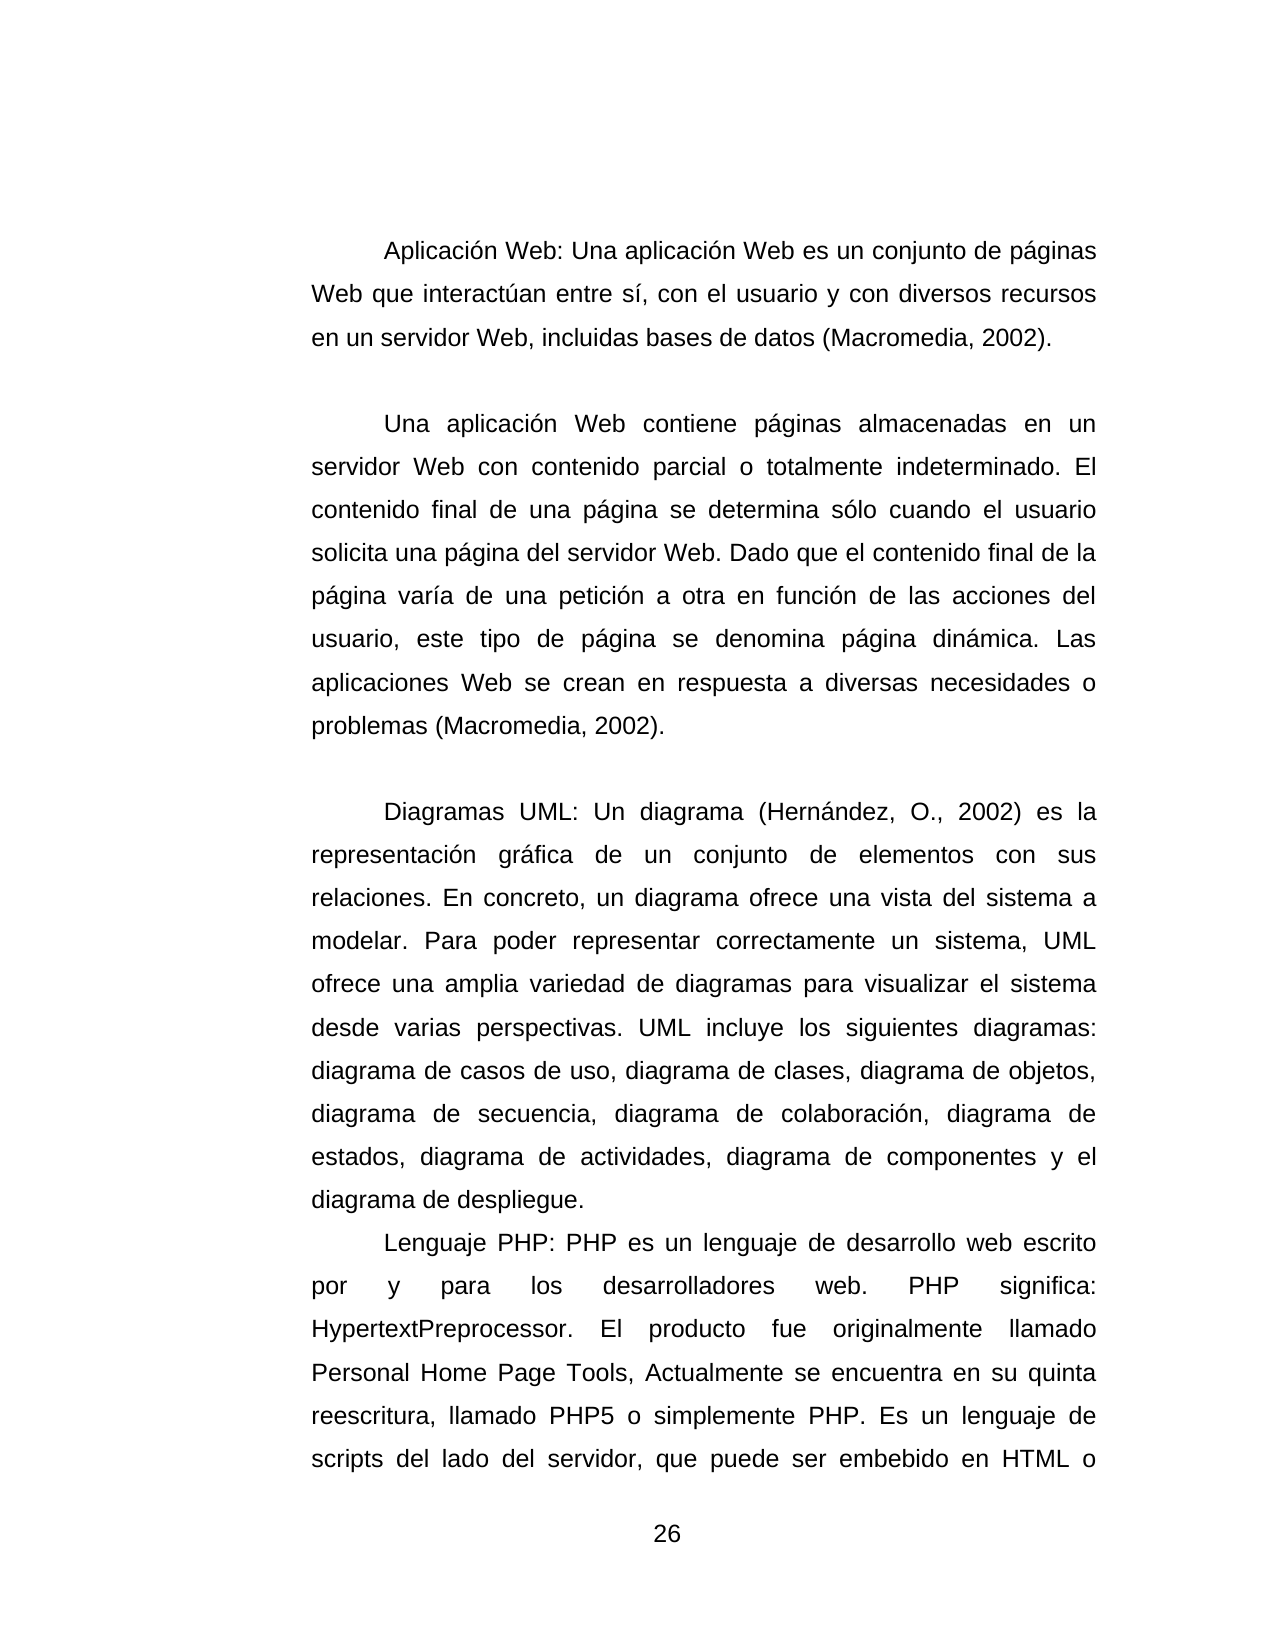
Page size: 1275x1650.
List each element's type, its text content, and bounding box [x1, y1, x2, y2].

list Aplicación Web: Una aplicación Web es un conjunto de páginas Web que interactúan entre sí, con el usuario y con diversos recursos en un servidor Web, incluidas bases de datos (Macromedia, 2002). [311, 236, 1098, 351]
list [311, 1228, 1098, 1472]
list Diagramas UML: Un diagrama (Hernández, O., 2002) es la representación gráfica de un conjunto de elementos con sus relaciones. En concreto, un diagrama ofrece una vista del sistema a modelar. Para poder representar correctamente un sistema, UML ofrece una amplia variedad de diagramas para visualizar el sistema desde varias perspectivas. UML incluye los siguientes diagramas: diagrama de casos de uso, diagrama de clases, diagrama de objetos, diagrama de secuencia, diagrama de colaboración, diagrama de estados, diagrama de actividades, diagrama de componentes y el diagrama de despliegue. [311, 797, 1098, 1214]
list Una aplicación Web contiene páginas almacenadas en un servidor Web con contenido parcial o totalmente indeterminado. El contenido final de una página se determina sólo cuando el usuario solicita una página del servidor Web. Dado que el contenido final de la página varía de una petición a otra en función de las acciones del usuario, este tipo de página se denomina página dinámica. Las aplicaciones Web se crean en respuesta a diversas necesidades o problemas (Macromedia, 2002). [311, 409, 1098, 739]
